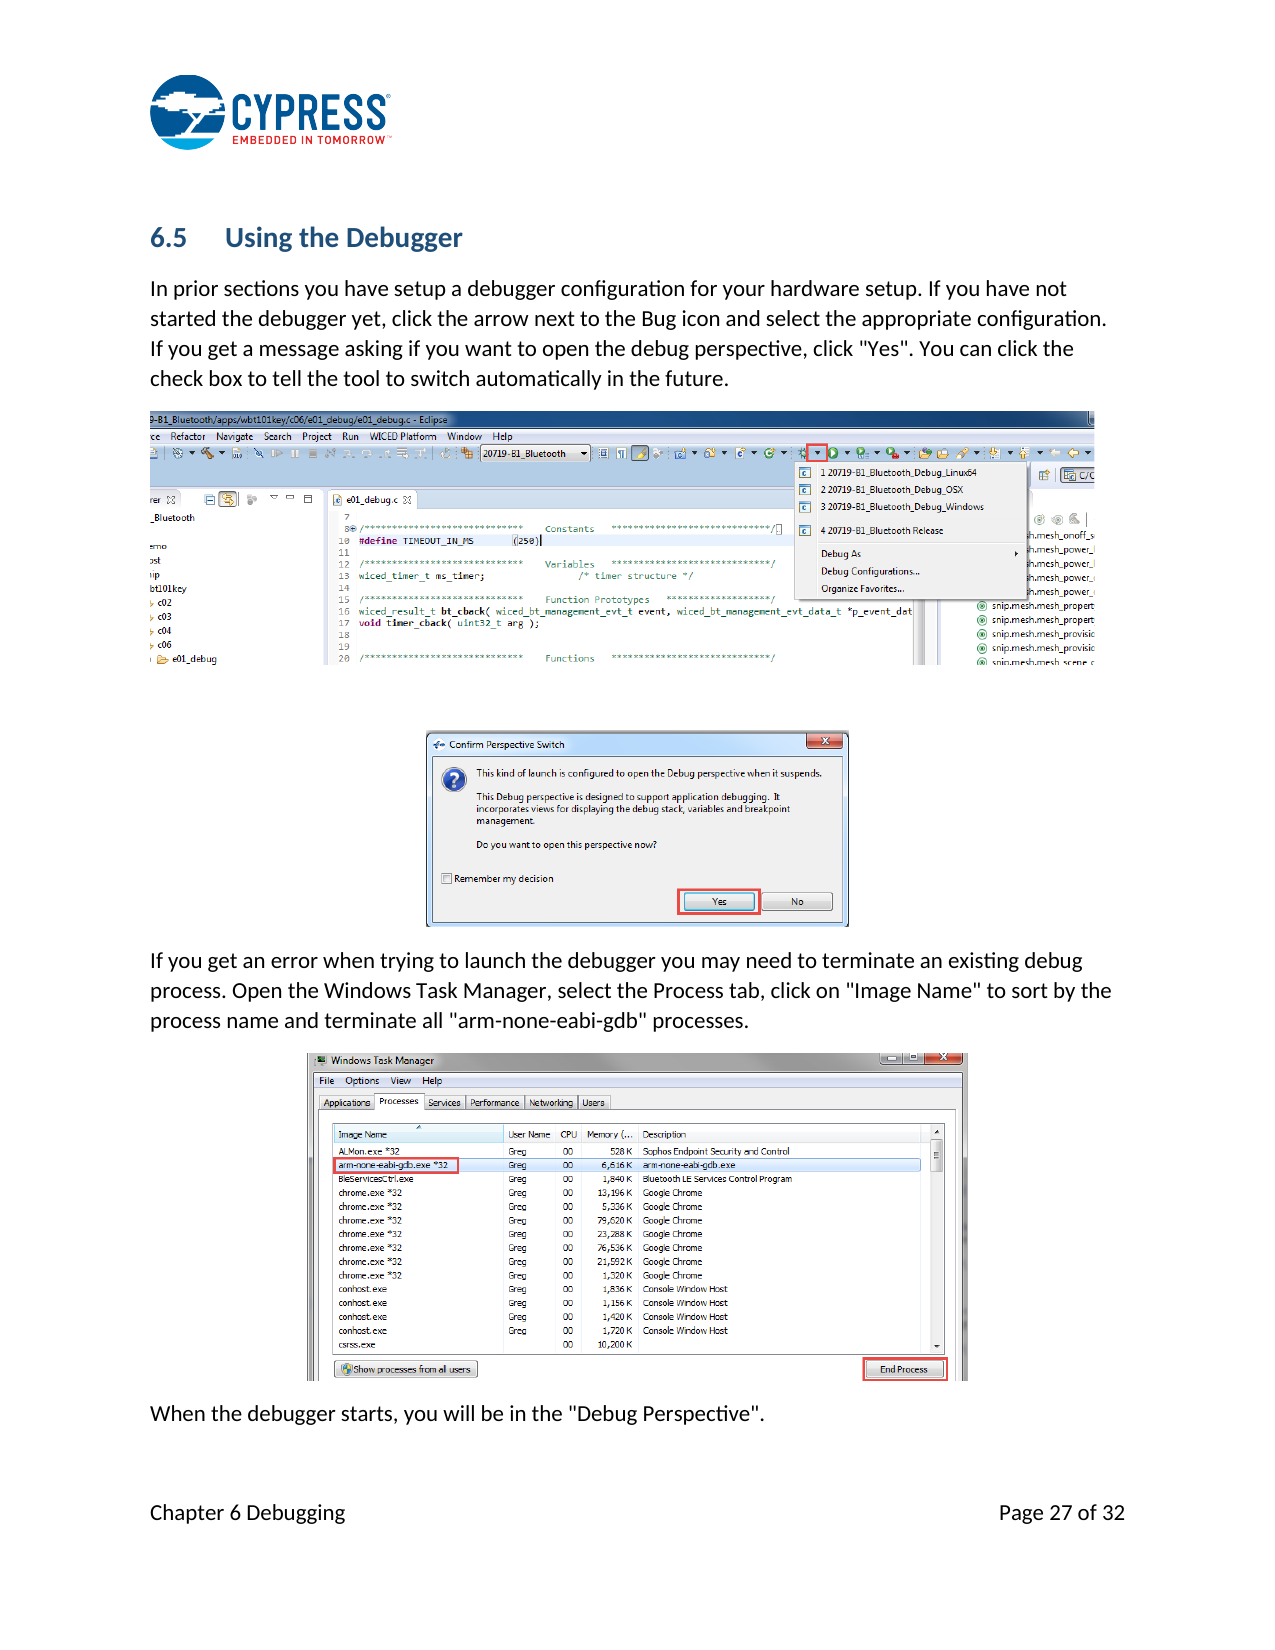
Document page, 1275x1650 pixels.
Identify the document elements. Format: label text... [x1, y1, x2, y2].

picture [150, 75, 392, 150]
picture [150, 411, 1095, 665]
text When the debugger starts, you will be in the "Debug Perspective". [150, 1399, 1125, 1427]
picture [307, 1053, 968, 1381]
text In prior sections you have setup a debugger configuration for your hardware setup. If you have not started the debugger yet, click the arrow next to the Bug icon and select the appropriate configuration. If you get a message asking if you want to open the debug perspective, click "Yes". You can click the check box to tell the tool to switch automatically in the future. [150, 274, 1125, 392]
text If you get an error when trying to launch the debugger you may need to terminate an existing debug process. Open the Windows Task Manager, select the Process tab, click on "Image Name" to sort by the process name and terminate all "arm-none-eabi-gdb" processes. [150, 946, 1125, 1034]
subtitle Using the Debugger [112, 219, 1125, 254]
picture [426, 730, 849, 927]
